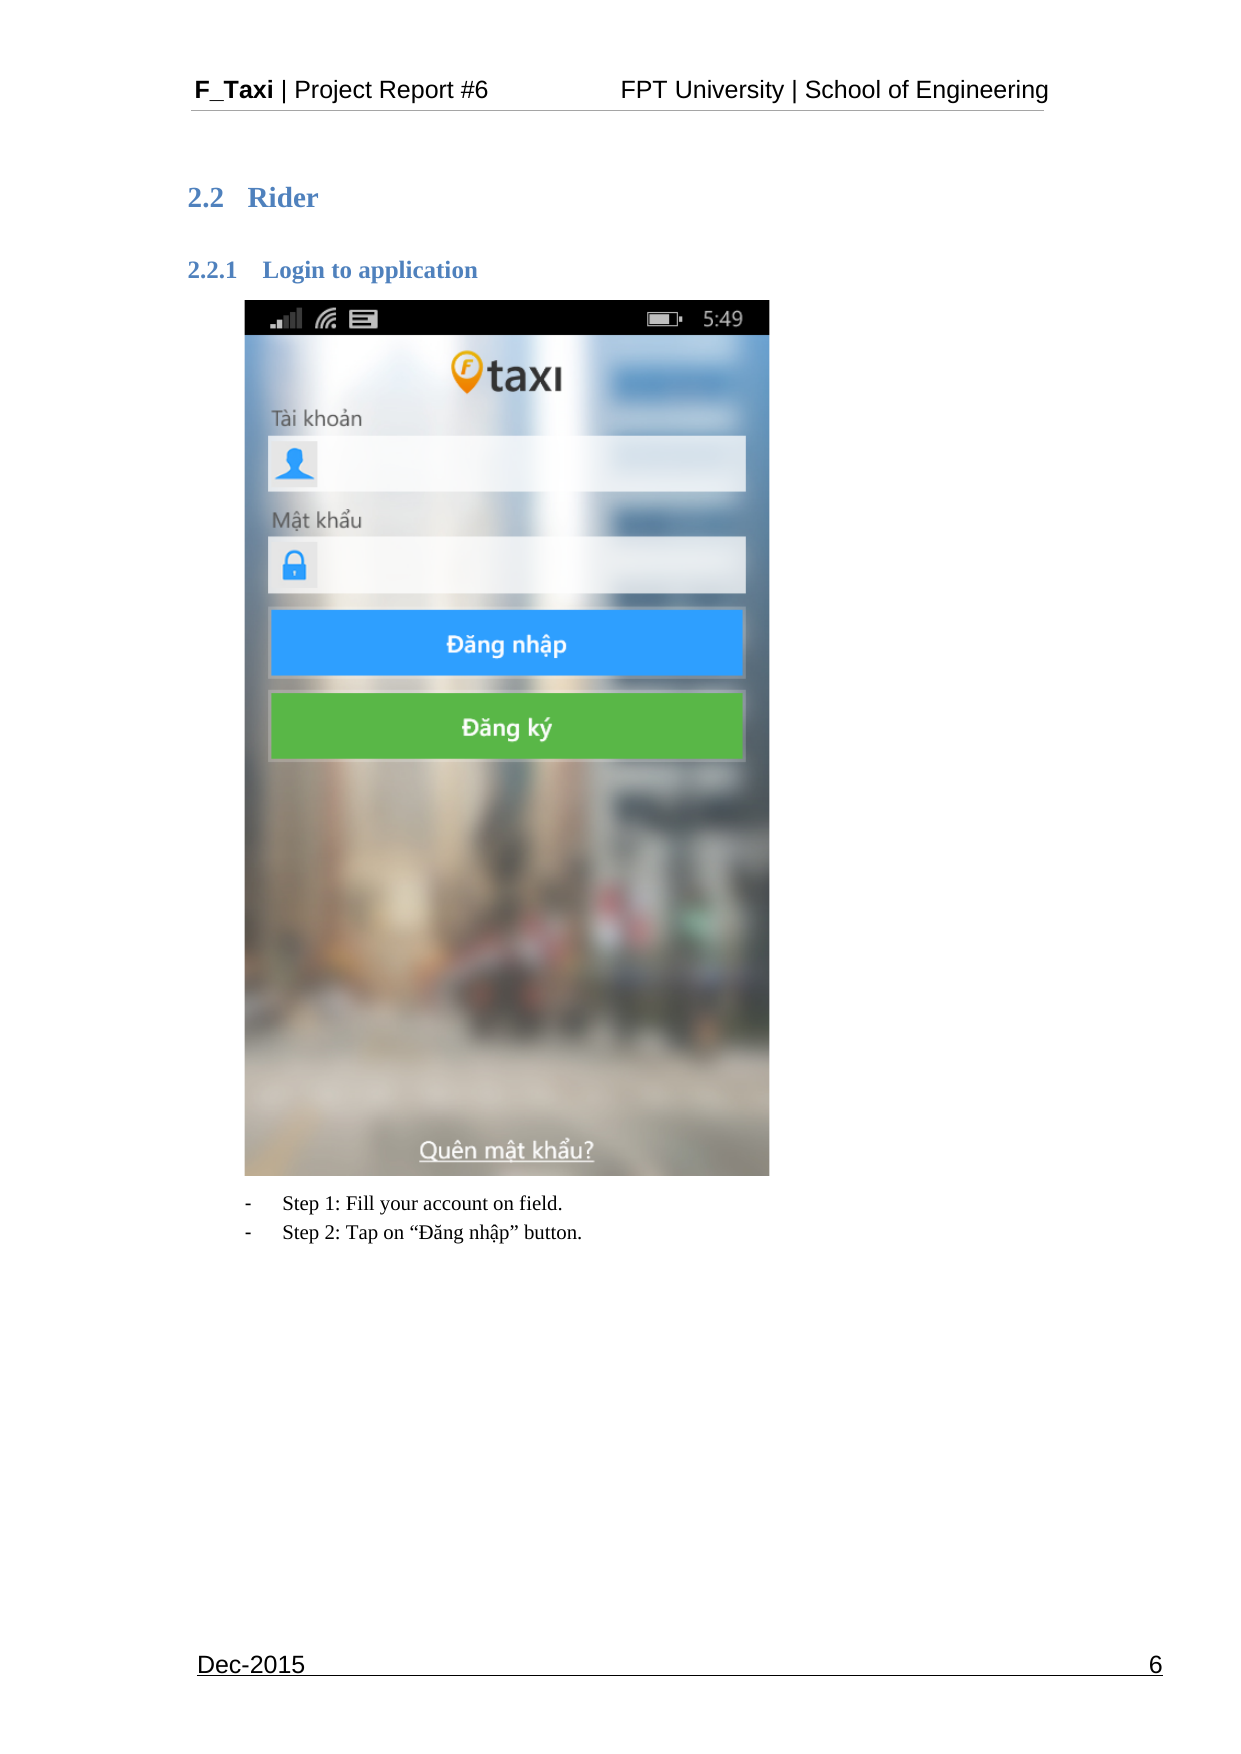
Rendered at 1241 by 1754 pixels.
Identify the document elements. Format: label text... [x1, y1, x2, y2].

subtitle Rider [187, 180, 1053, 213]
list Step 1: Fill your account on field. [244, 1188, 1053, 1217]
subtitle Login to application [187, 255, 1053, 284]
picture [244, 300, 770, 1176]
list Step 2: Tap on “Đăng nhập” button. [244, 1217, 1053, 1245]
